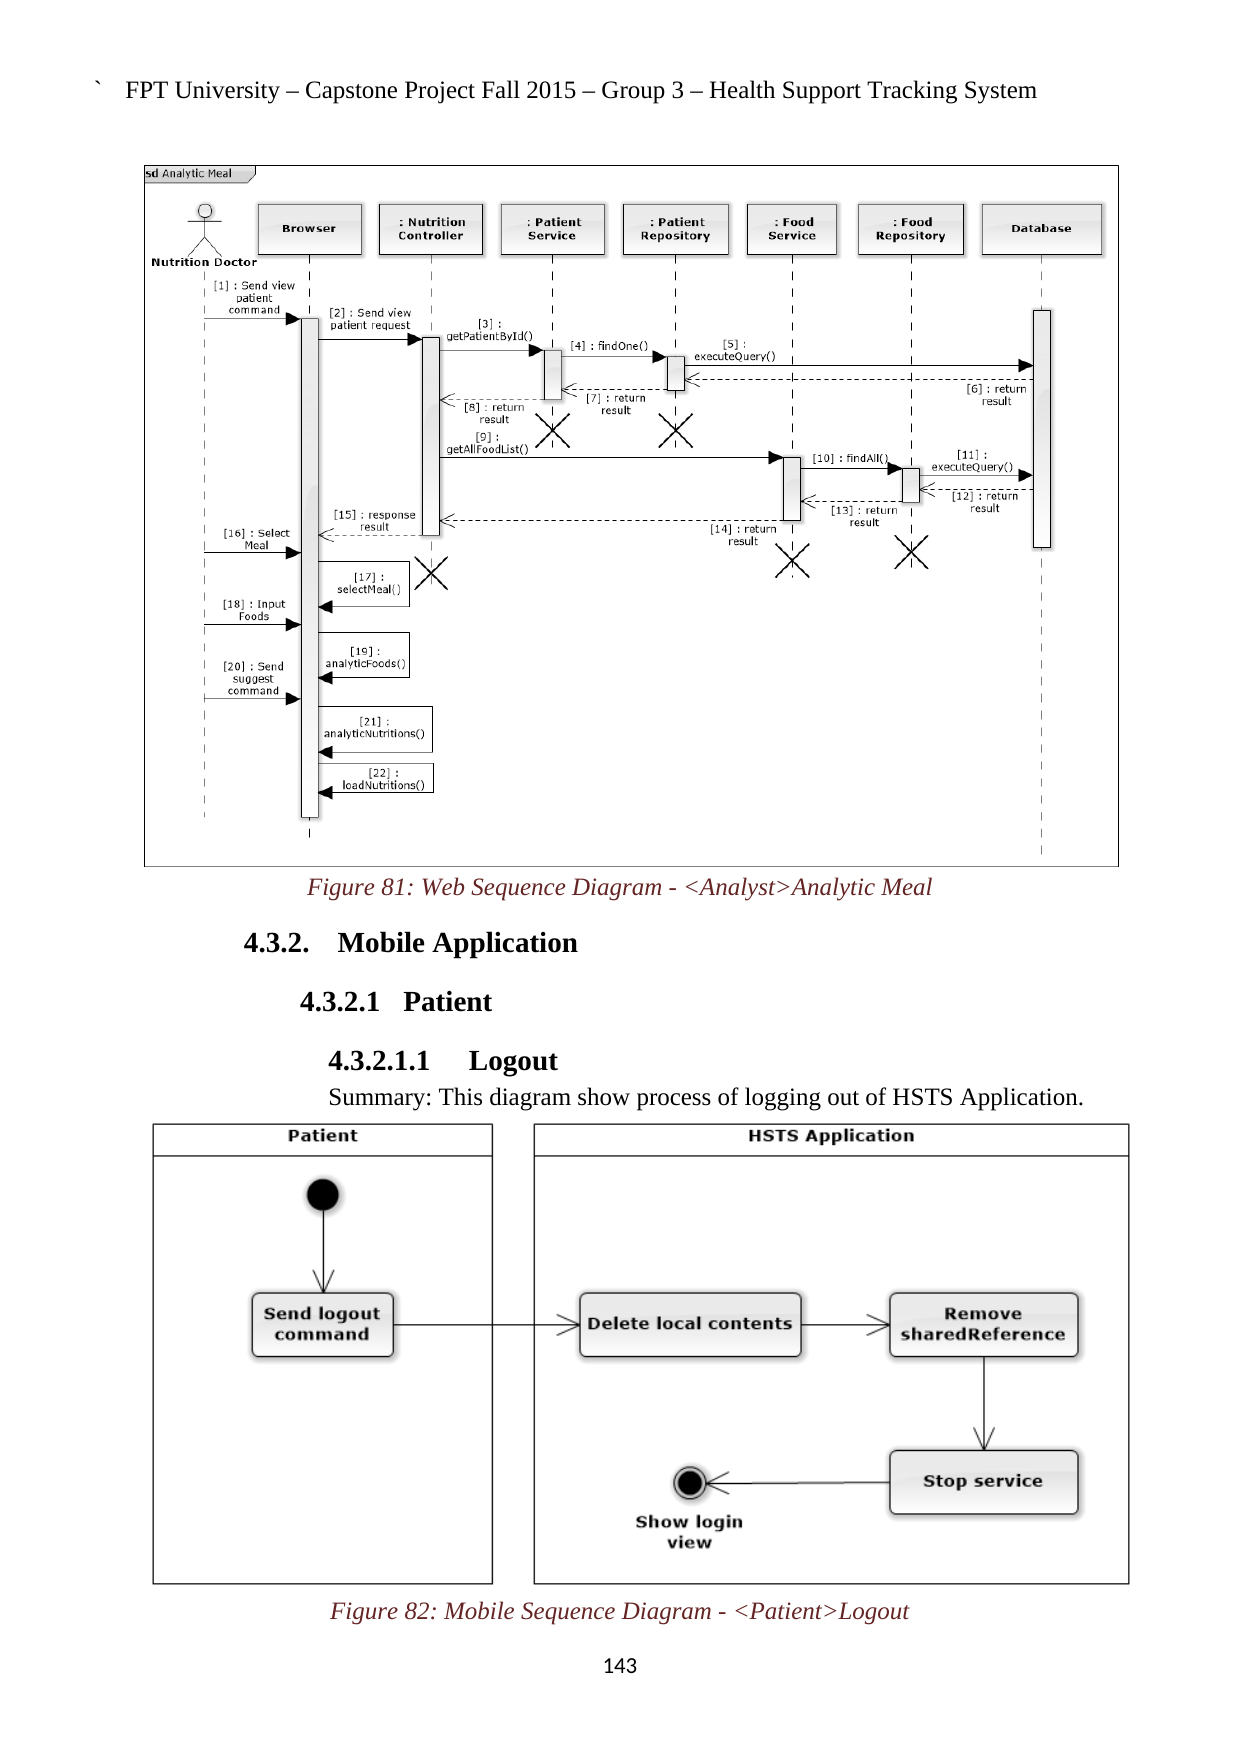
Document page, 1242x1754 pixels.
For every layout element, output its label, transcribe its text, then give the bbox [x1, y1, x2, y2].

subtitle Patient [300, 984, 1146, 1018]
text Figure 81: Web Sequence Diagram - <Analyst>Analytic Meal [94, 872, 1146, 901]
text Summary: This diagram show process of logging out of HSTS Application. [328, 1082, 1146, 1111]
subtitle Mobile Application [244, 926, 1146, 959]
subtitle Logout [328, 1043, 1146, 1076]
picture [140, 1111, 1141, 1596]
picture [140, 162, 1123, 872]
text Figure 82: Mobile Sequence Diagram - <Patient>Logout [94, 1596, 1146, 1625]
